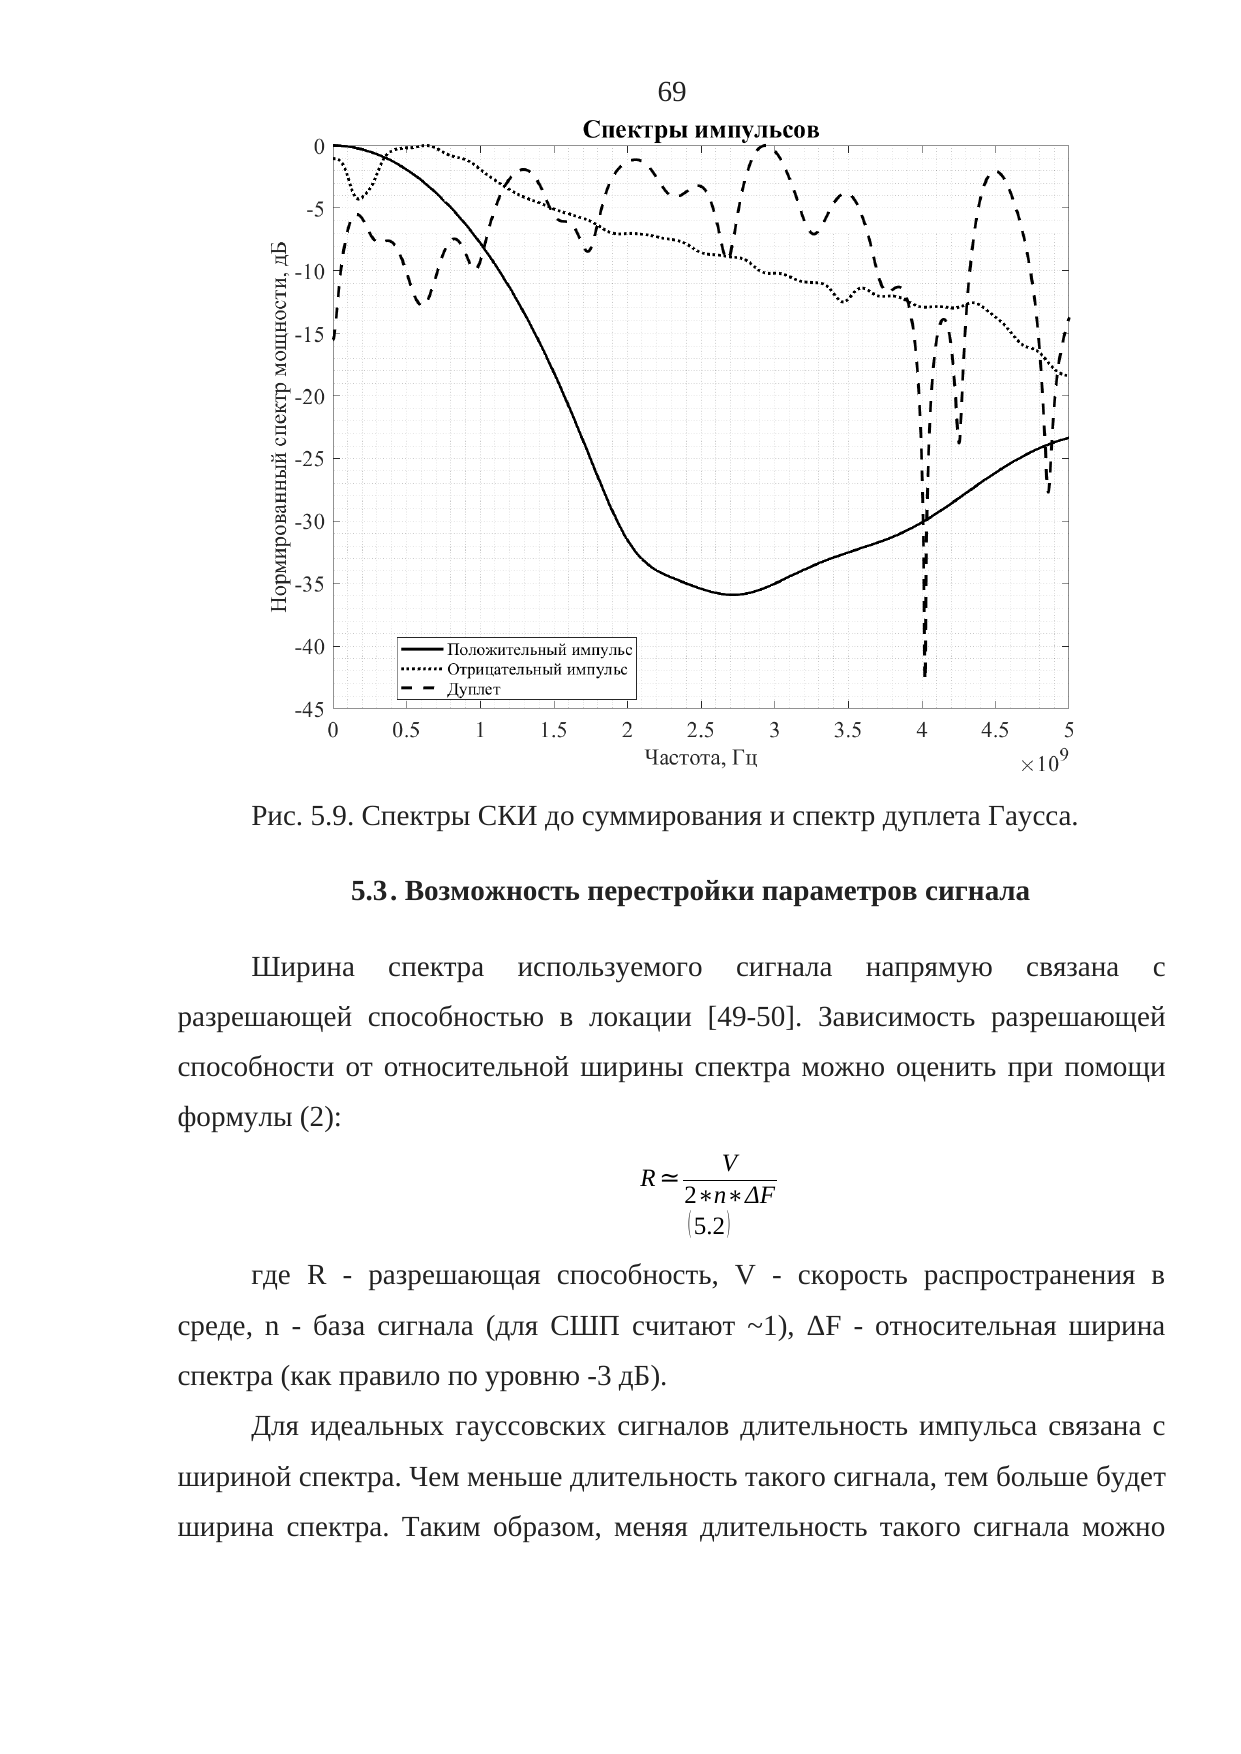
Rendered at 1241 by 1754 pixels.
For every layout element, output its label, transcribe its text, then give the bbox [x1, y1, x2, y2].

picture [269, 118, 1075, 773]
text Ширина спектра используемого сигнала напрямую связана с разрешающей способностью в локации [49-50]. Зависимость разрешающей способности от относительной ширины спектра можно оценить при помощи формулы (2): [177, 949, 1167, 1133]
subtitle . Возможность перестройки параметров сигнала [215, 873, 1167, 907]
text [177, 1408, 1167, 1543]
text Рис. 5.9. Спектры СКИ до суммирования и спектр дуплета Гаусса. [177, 798, 1167, 832]
text где R - разрешающая способность, V - скорость распространения в среде, n - база сигнала (для СШП считают ~1), ΔF - относительная ширина спектра (как правило по уровню -3 дБ). [177, 1257, 1167, 1392]
